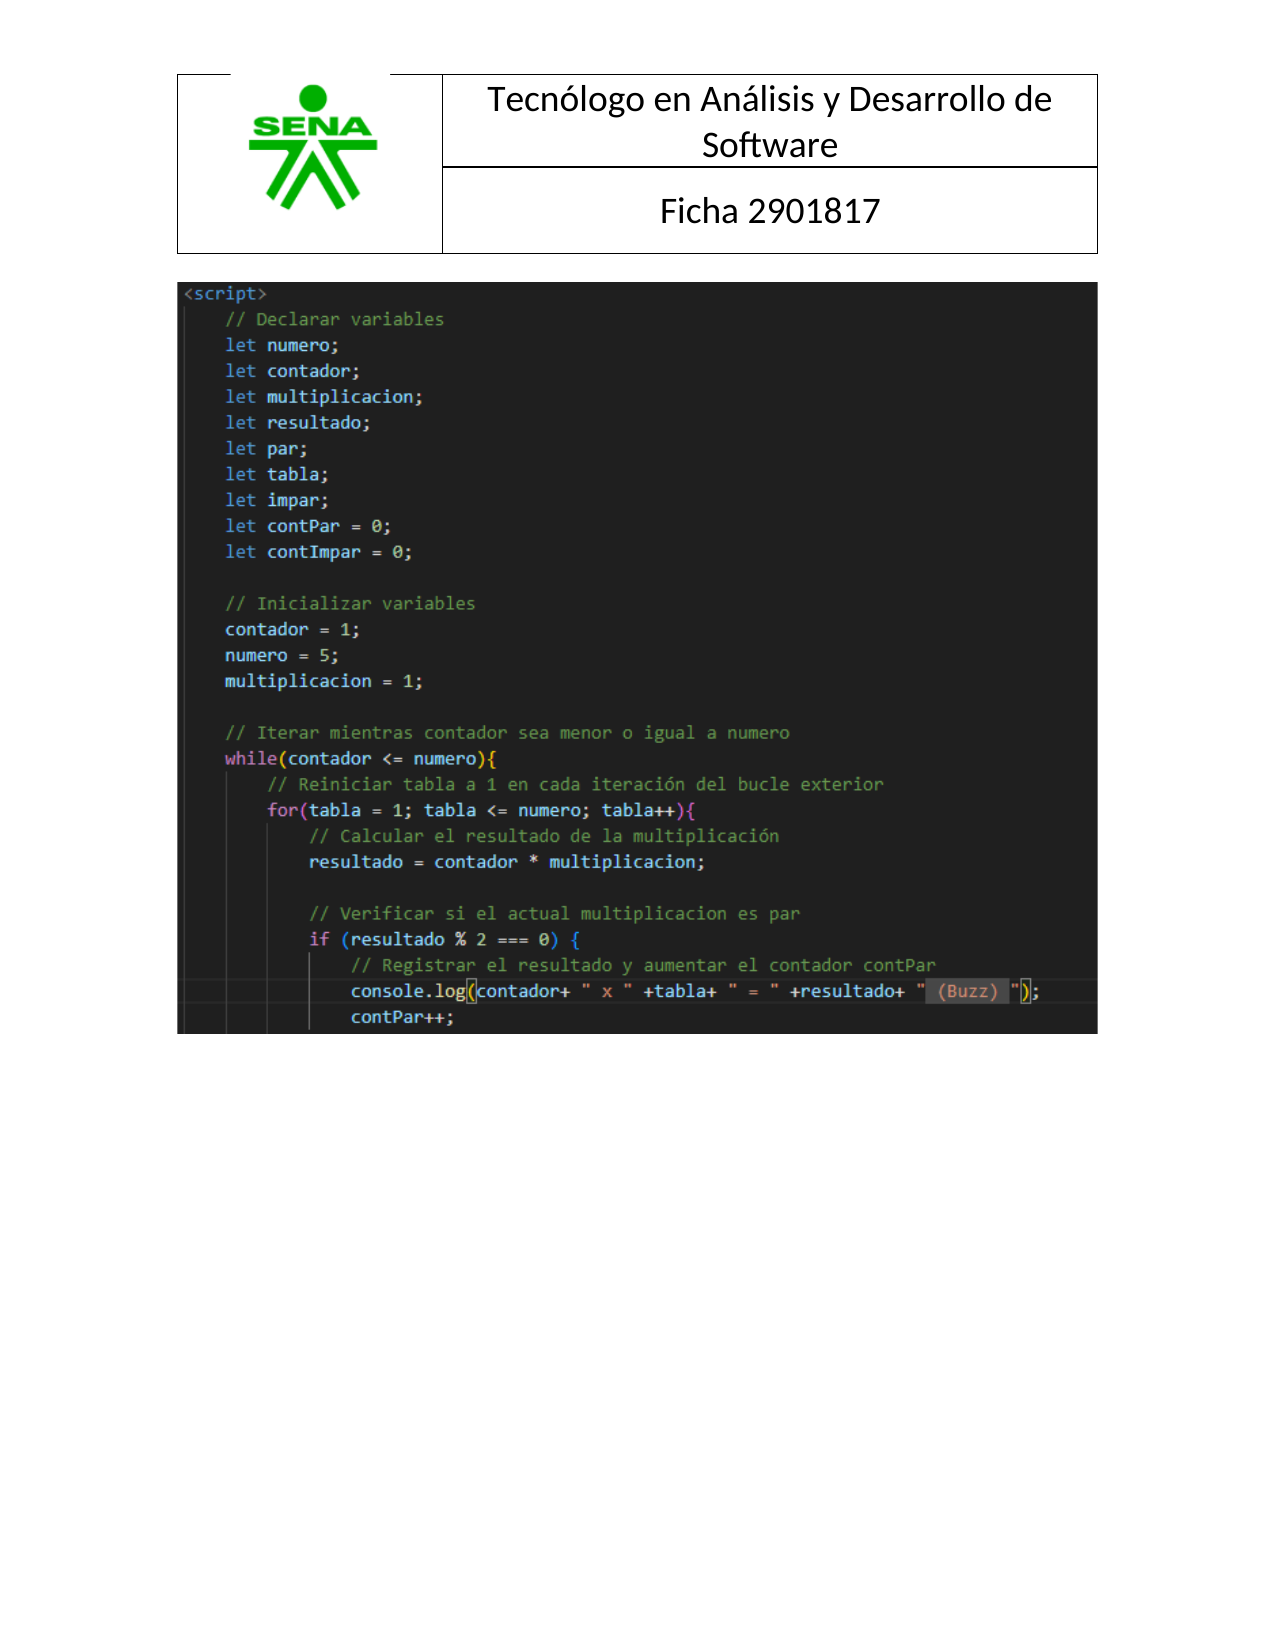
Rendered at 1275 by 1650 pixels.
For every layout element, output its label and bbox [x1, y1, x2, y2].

picture [230, 74, 390, 226]
picture [177, 282, 1098, 1034]
